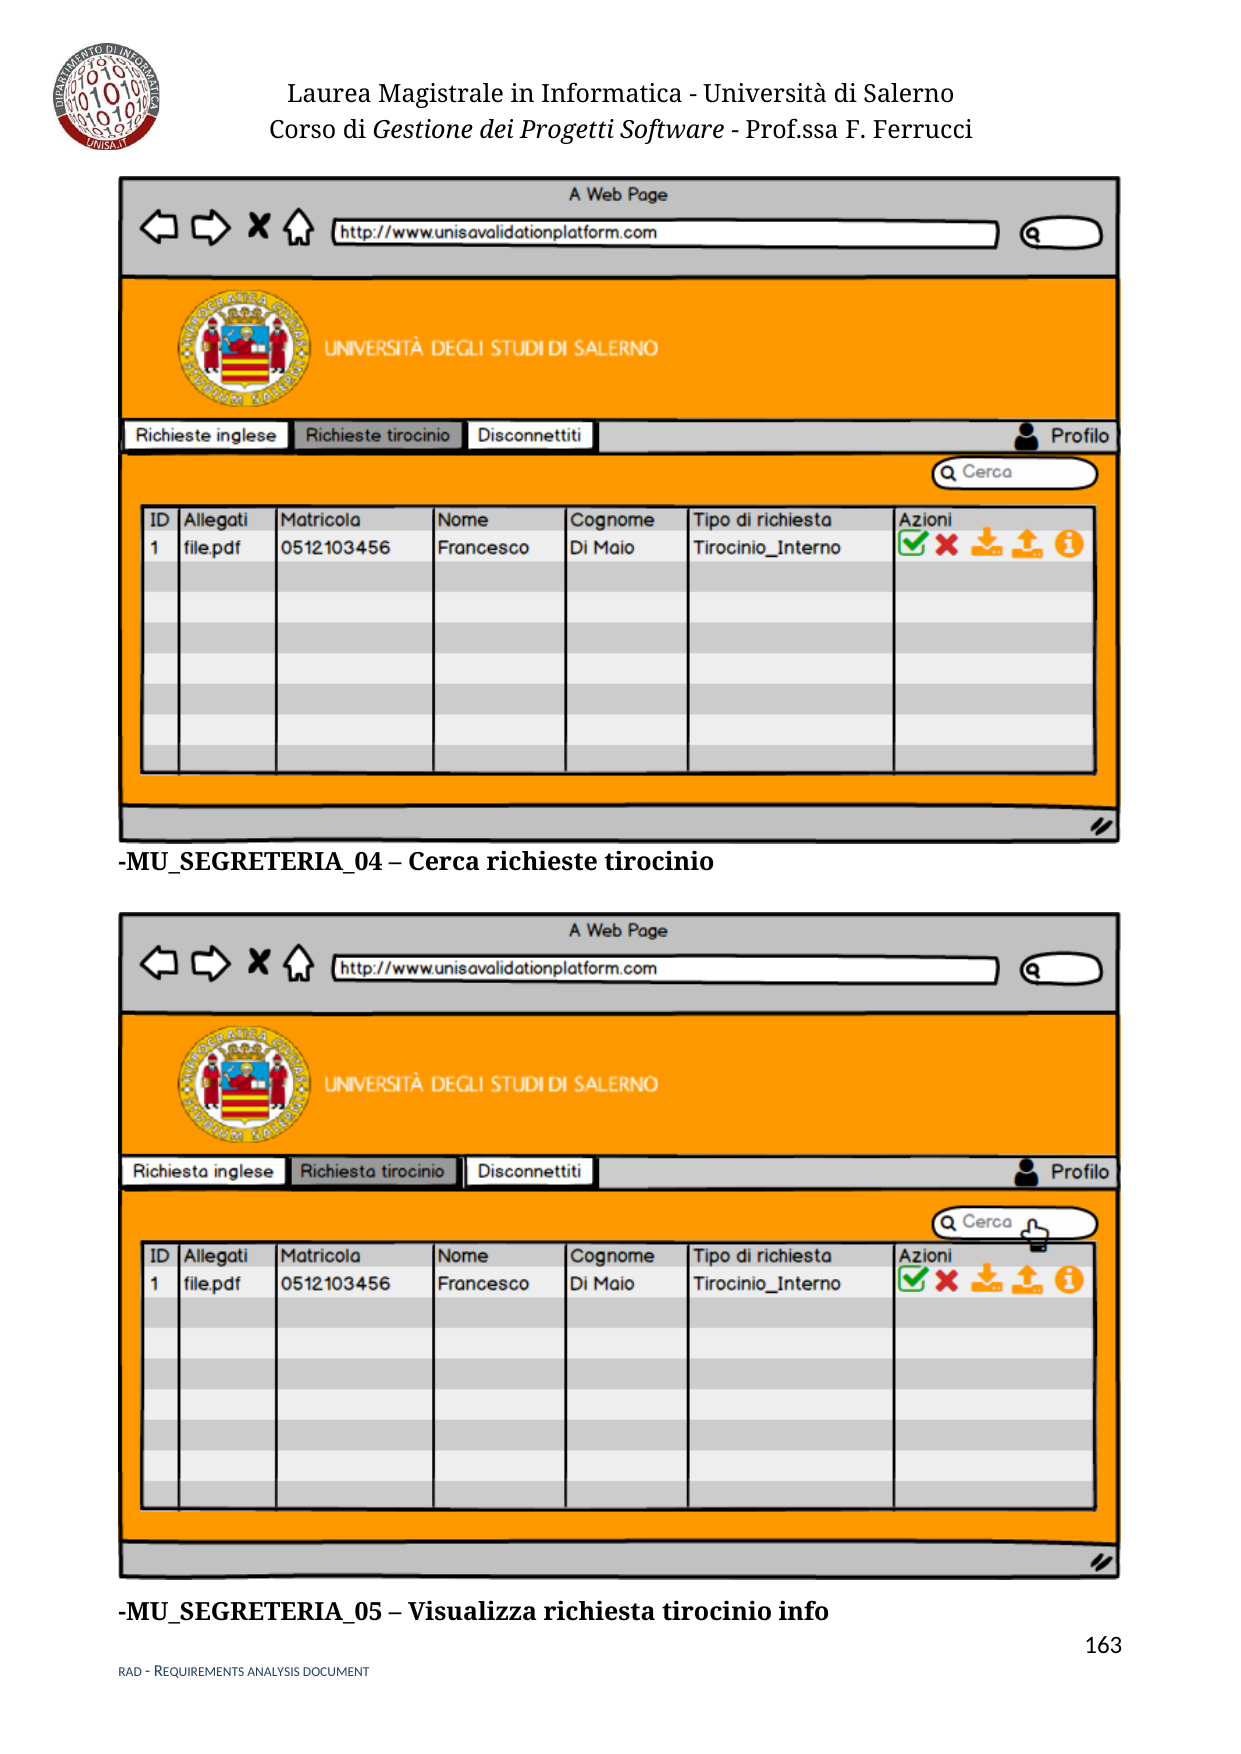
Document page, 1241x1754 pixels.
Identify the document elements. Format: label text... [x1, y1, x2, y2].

text -MU_SEGRETERIA_04 – Cerca richieste tirocinio [118, 844, 1122, 878]
picture [118, 176, 1121, 844]
picture [118, 912, 1121, 1580]
picture [53, 43, 160, 150]
text -MU_SEGRETERIA_05 – Visualizza richiesta tirocinio info [118, 1594, 1122, 1628]
